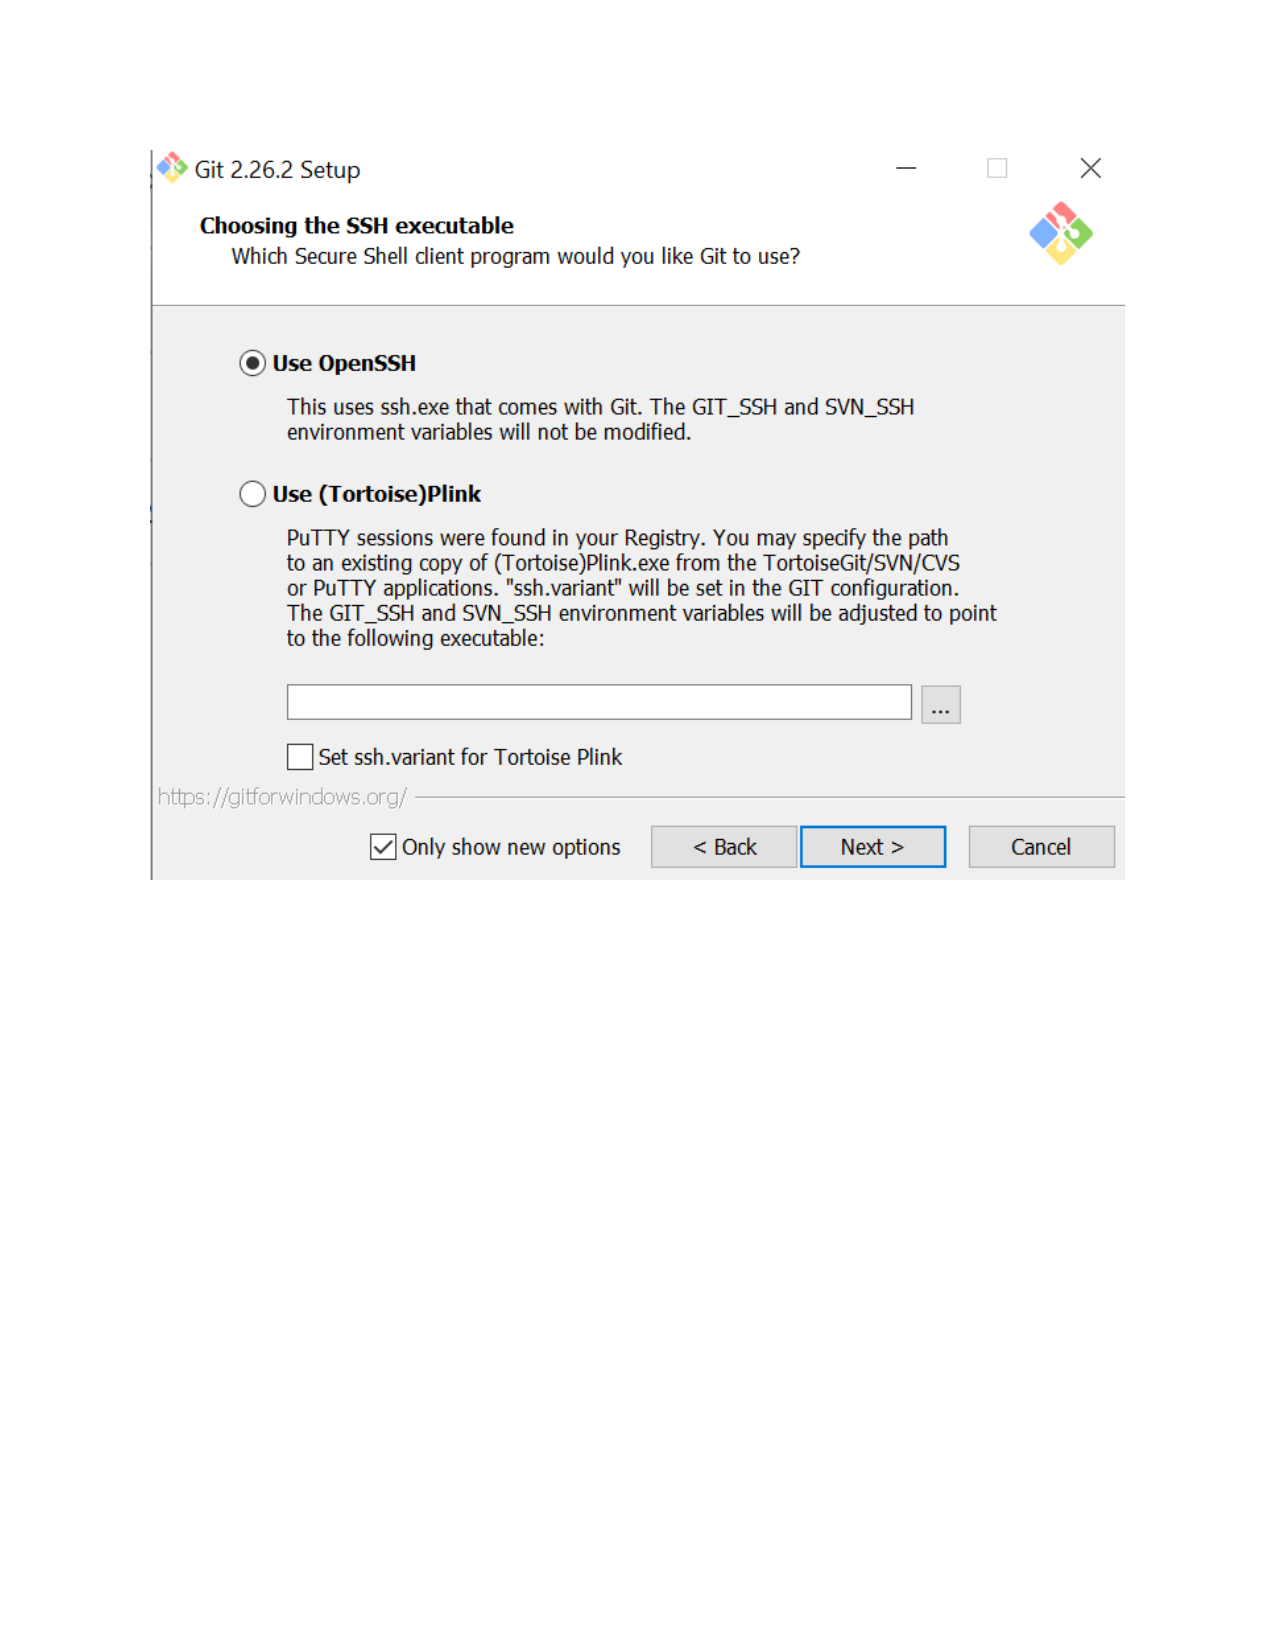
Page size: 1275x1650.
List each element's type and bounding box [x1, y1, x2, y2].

picture [150, 150, 1125, 880]
